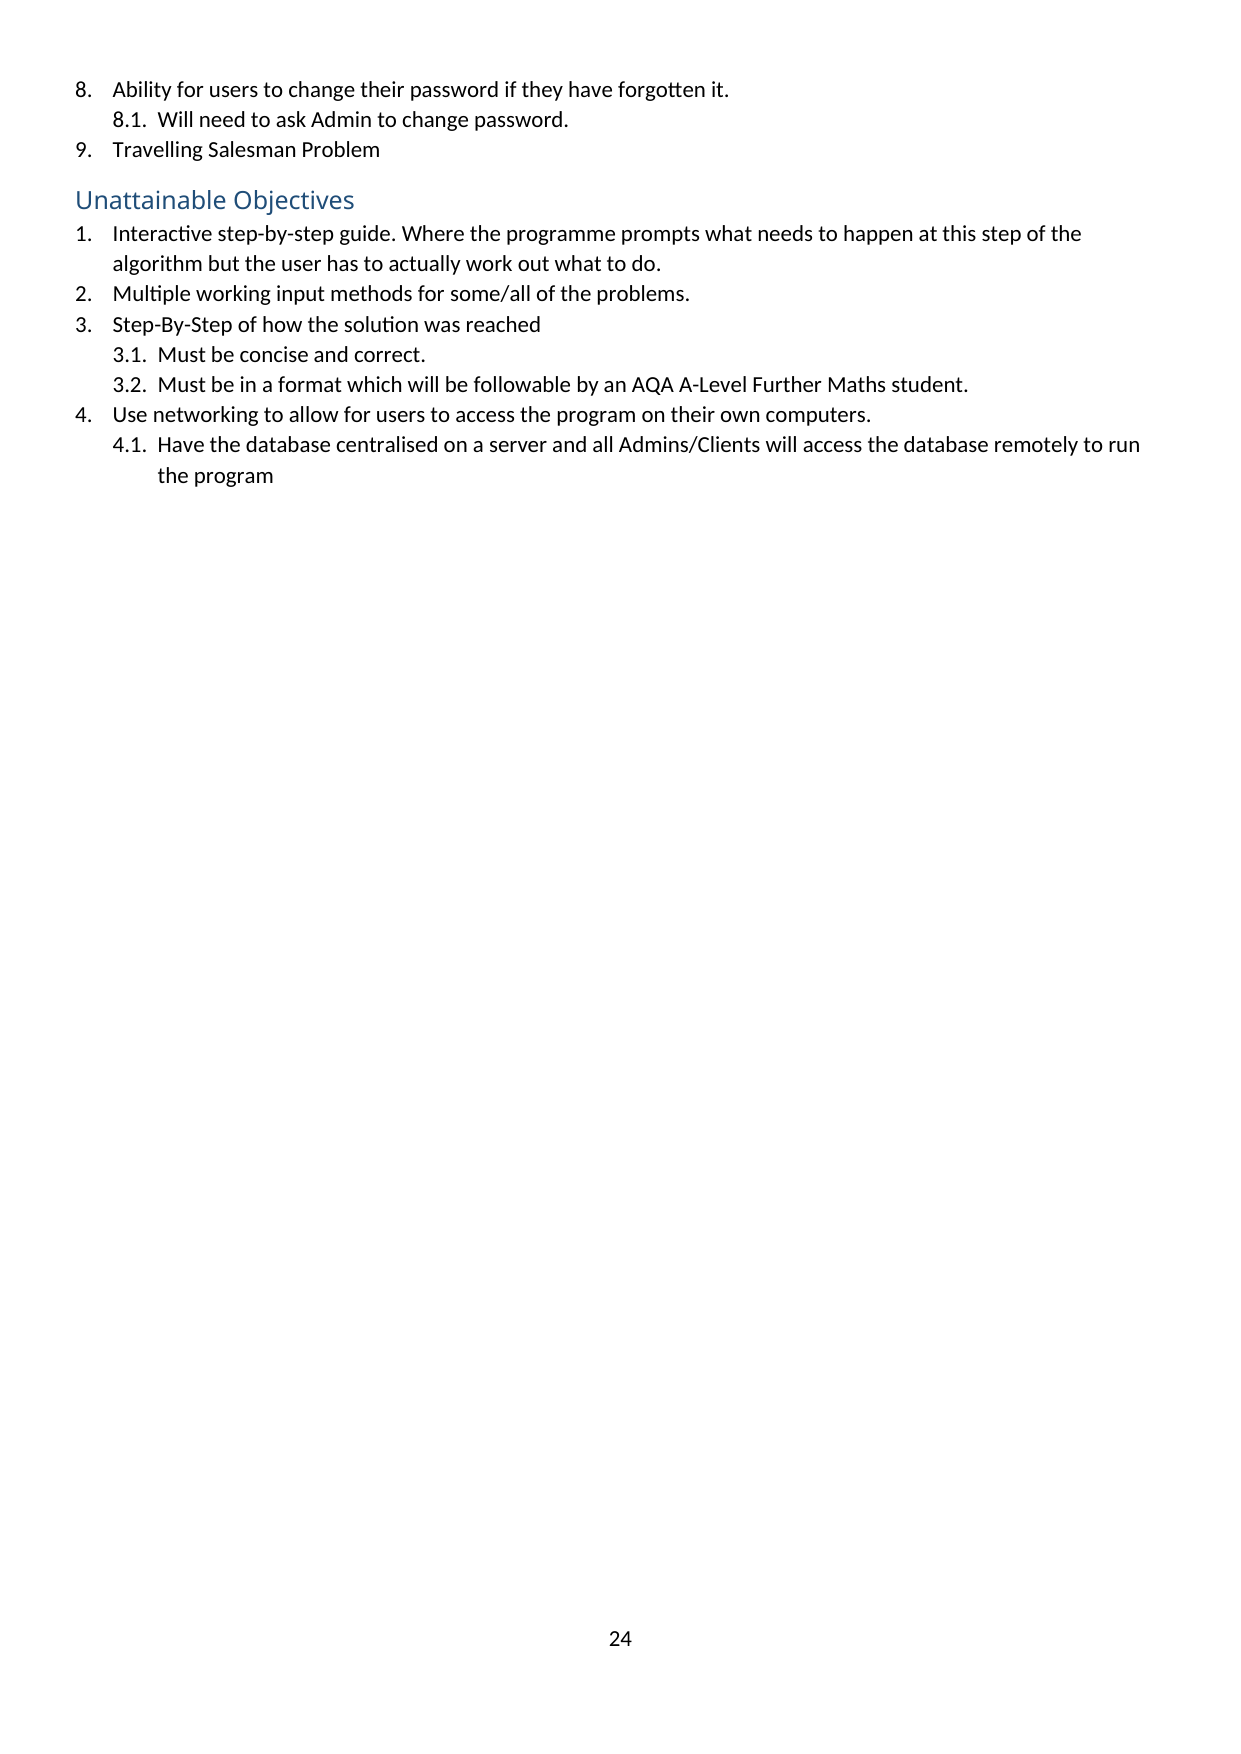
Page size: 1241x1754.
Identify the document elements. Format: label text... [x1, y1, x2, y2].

list Interactive step-by-step guide. Where the programme prompts what needs to happen at this step of the algorithm but the user has to actually work out what to do. [75, 219, 1165, 277]
subtitle Unattainable Objectives [75, 182, 1165, 216]
list Step-By-Step of how the solution was reached [75, 310, 1165, 338]
list Use networking to allow for users to access the program on their own computers. [75, 400, 1165, 428]
list Have the database centralised on a server and all Admins/Clients will access the database remotely to run the program [112, 431, 1165, 489]
list Will need to ask Admin to change password. [112, 105, 1165, 133]
list Ability for users to change their password if they have forgotten it. [75, 75, 1165, 103]
list Must be in a format which will be followable by an AQA A-Level Further Maths student. [112, 370, 1165, 398]
list Must be concise and correct. [112, 340, 1165, 368]
list Multiple working input methods for some/all of the problems. [75, 279, 1165, 307]
list Travelling Salesman Problem [75, 135, 1165, 163]
